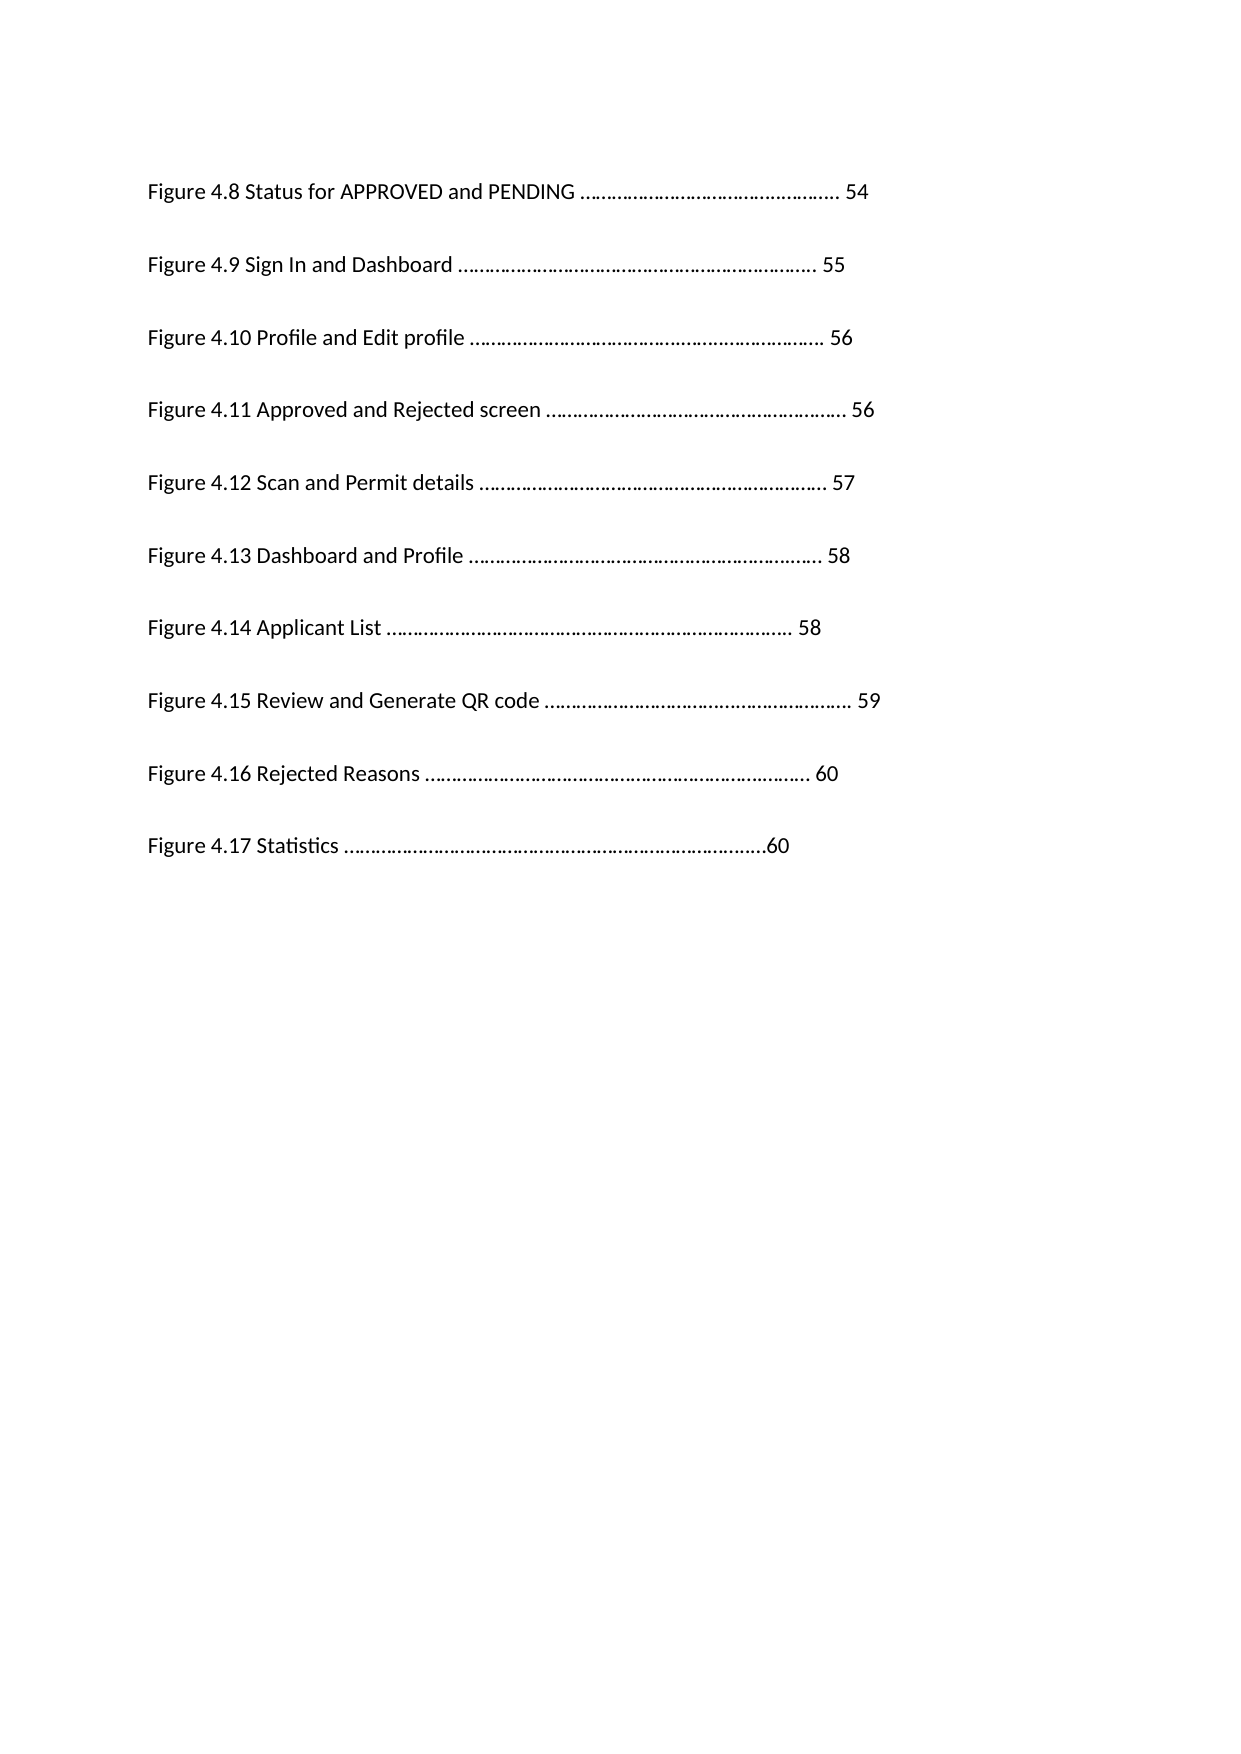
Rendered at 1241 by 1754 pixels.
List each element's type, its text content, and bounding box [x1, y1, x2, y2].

text Figure 4.12 Scan and Permit details ………………………………………………………… 57 [148, 468, 1092, 496]
text Figure 4.16 Rejected Reasons ……………………………………………………….……… 60 [148, 759, 1092, 787]
text Figure 4.15 Review and Generate QR code ……………………………...…………………. 59 [148, 686, 1092, 714]
text Figure 4.17 Statistics …………………………………………………………………..…60 [148, 832, 1092, 859]
text Figure 4.13 Dashboard and Profile …………………………………………………….…… 58 [148, 541, 1092, 569]
text Figure 4.10 Profile and Edit profile ………………………………….……..………………. 56 [148, 323, 1092, 351]
text Figure 4.14 Applicant List ………………………………………………………………….. 58 [148, 613, 1092, 641]
text Figure 4.8 Status for APPROVED and PENDING ………………………………..……….. 54 [148, 177, 1092, 205]
text Figure 4.11 Approved and Rejected screen ………………………………………………… 56 [148, 395, 1092, 423]
text Figure 4.9 Sign In and Dashboard ………………………………………………………….. 55 [148, 250, 1092, 278]
